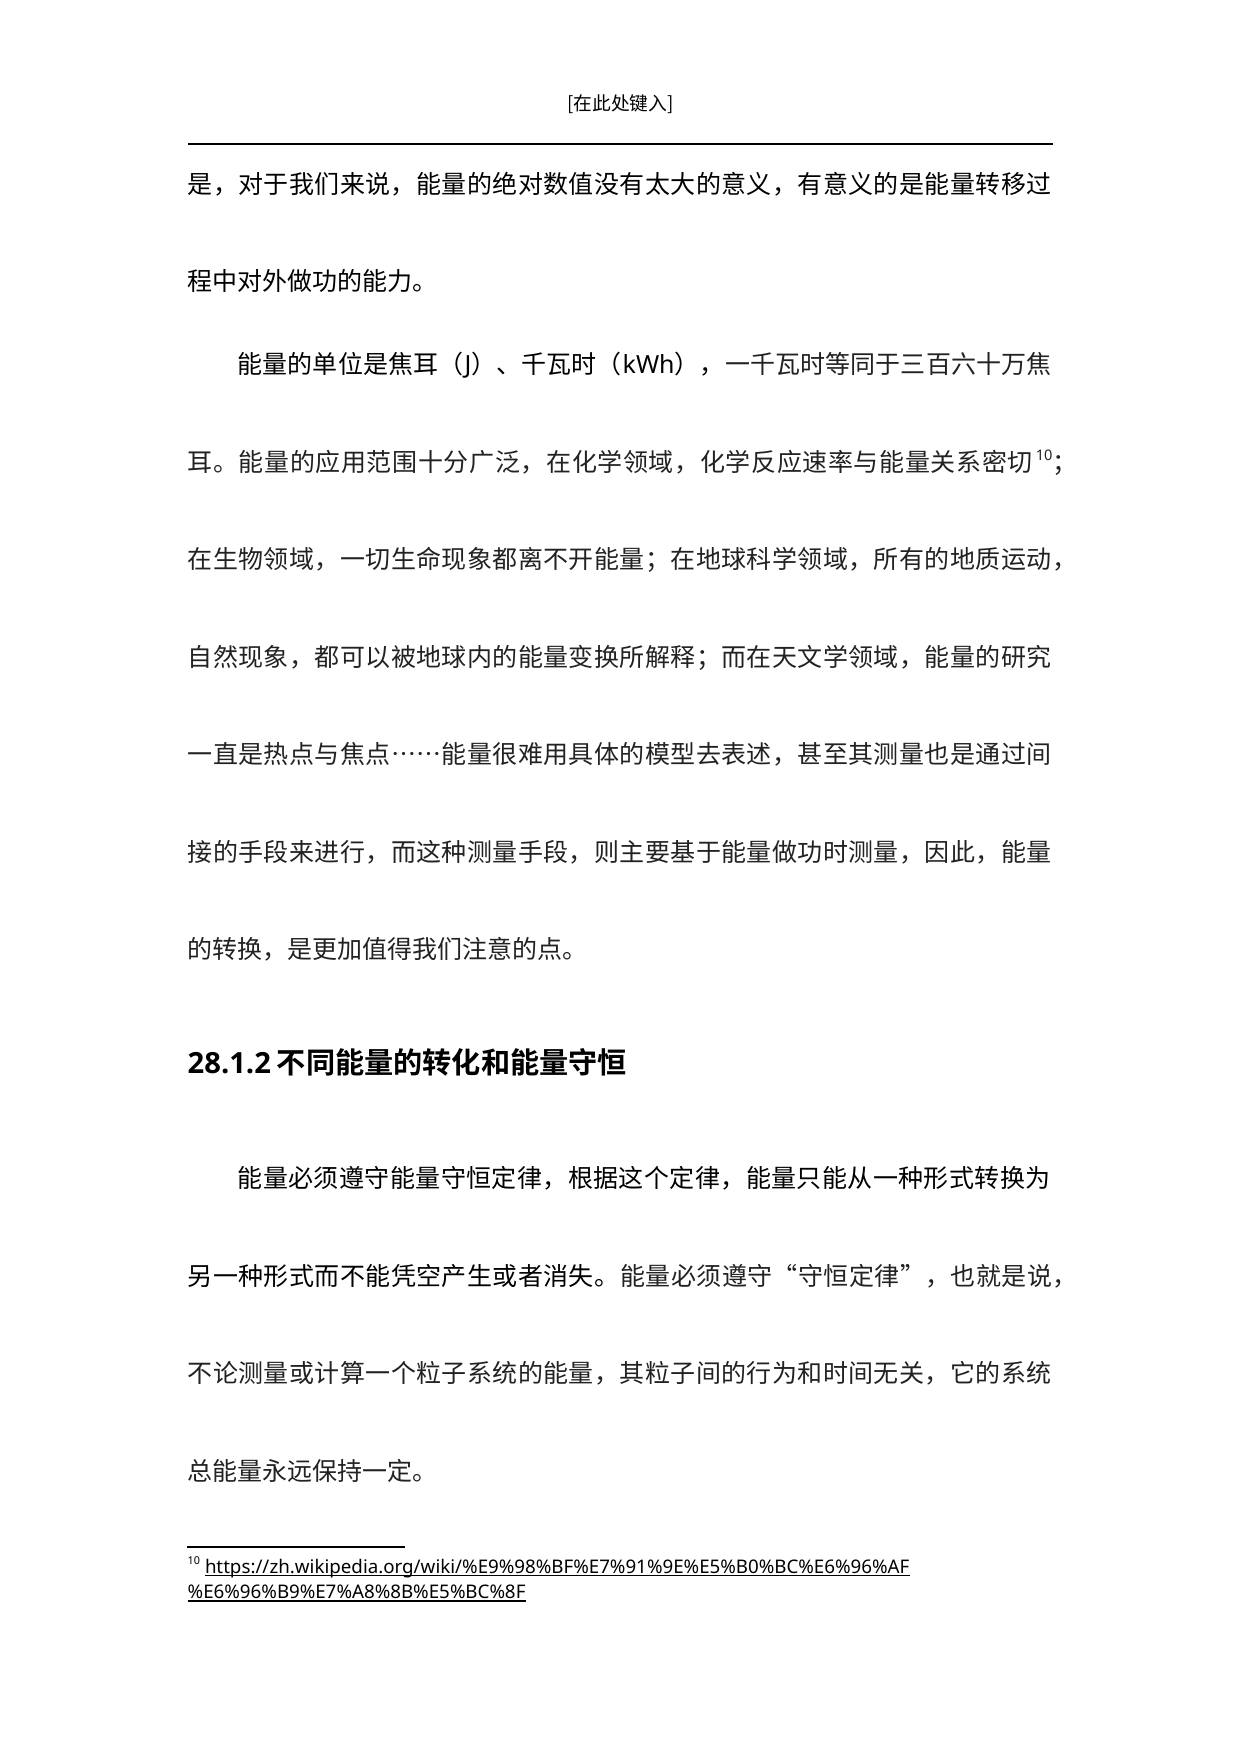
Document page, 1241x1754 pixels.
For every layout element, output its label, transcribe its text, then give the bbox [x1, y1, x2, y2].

text 28.1.2不同能量的转化和能量守恒 [187, 1028, 1053, 1093]
text 能量的单位是焦耳（J）、千瓦时（kWh），一千瓦时等同于三百六十万焦耳。能量的应用范围十分广泛，在化学领域，化学反应速率与能量关系密切；在生物领域，一切生命现象都离不开能量；在地球科学领域，所有的地质运动，自然现象，都可以被地球内的能量变换所解释；而在天文学领域，能量的研究一直是热点与焦点……能量很难用具体的模型去表述，甚至其测量也是通过间接的手段来进行，而这种测量手段，则主要基于能量做功时测量，因此，能量的转换，是更加值得我们注意的点。 [187, 331, 1053, 981]
text 能量必须遵守能量守恒定律，根据这个定律，能量只能从一种形式转换为另一种形式而不能凭空产生或者消失。能量必须遵守“守恒定律”，也就是说，不论测量或计算一个粒子系统的能量，其粒子间的行为和时间无关，它的系统总能量永远保持一定。 [187, 1144, 1053, 1502]
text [187, 150, 1053, 312]
